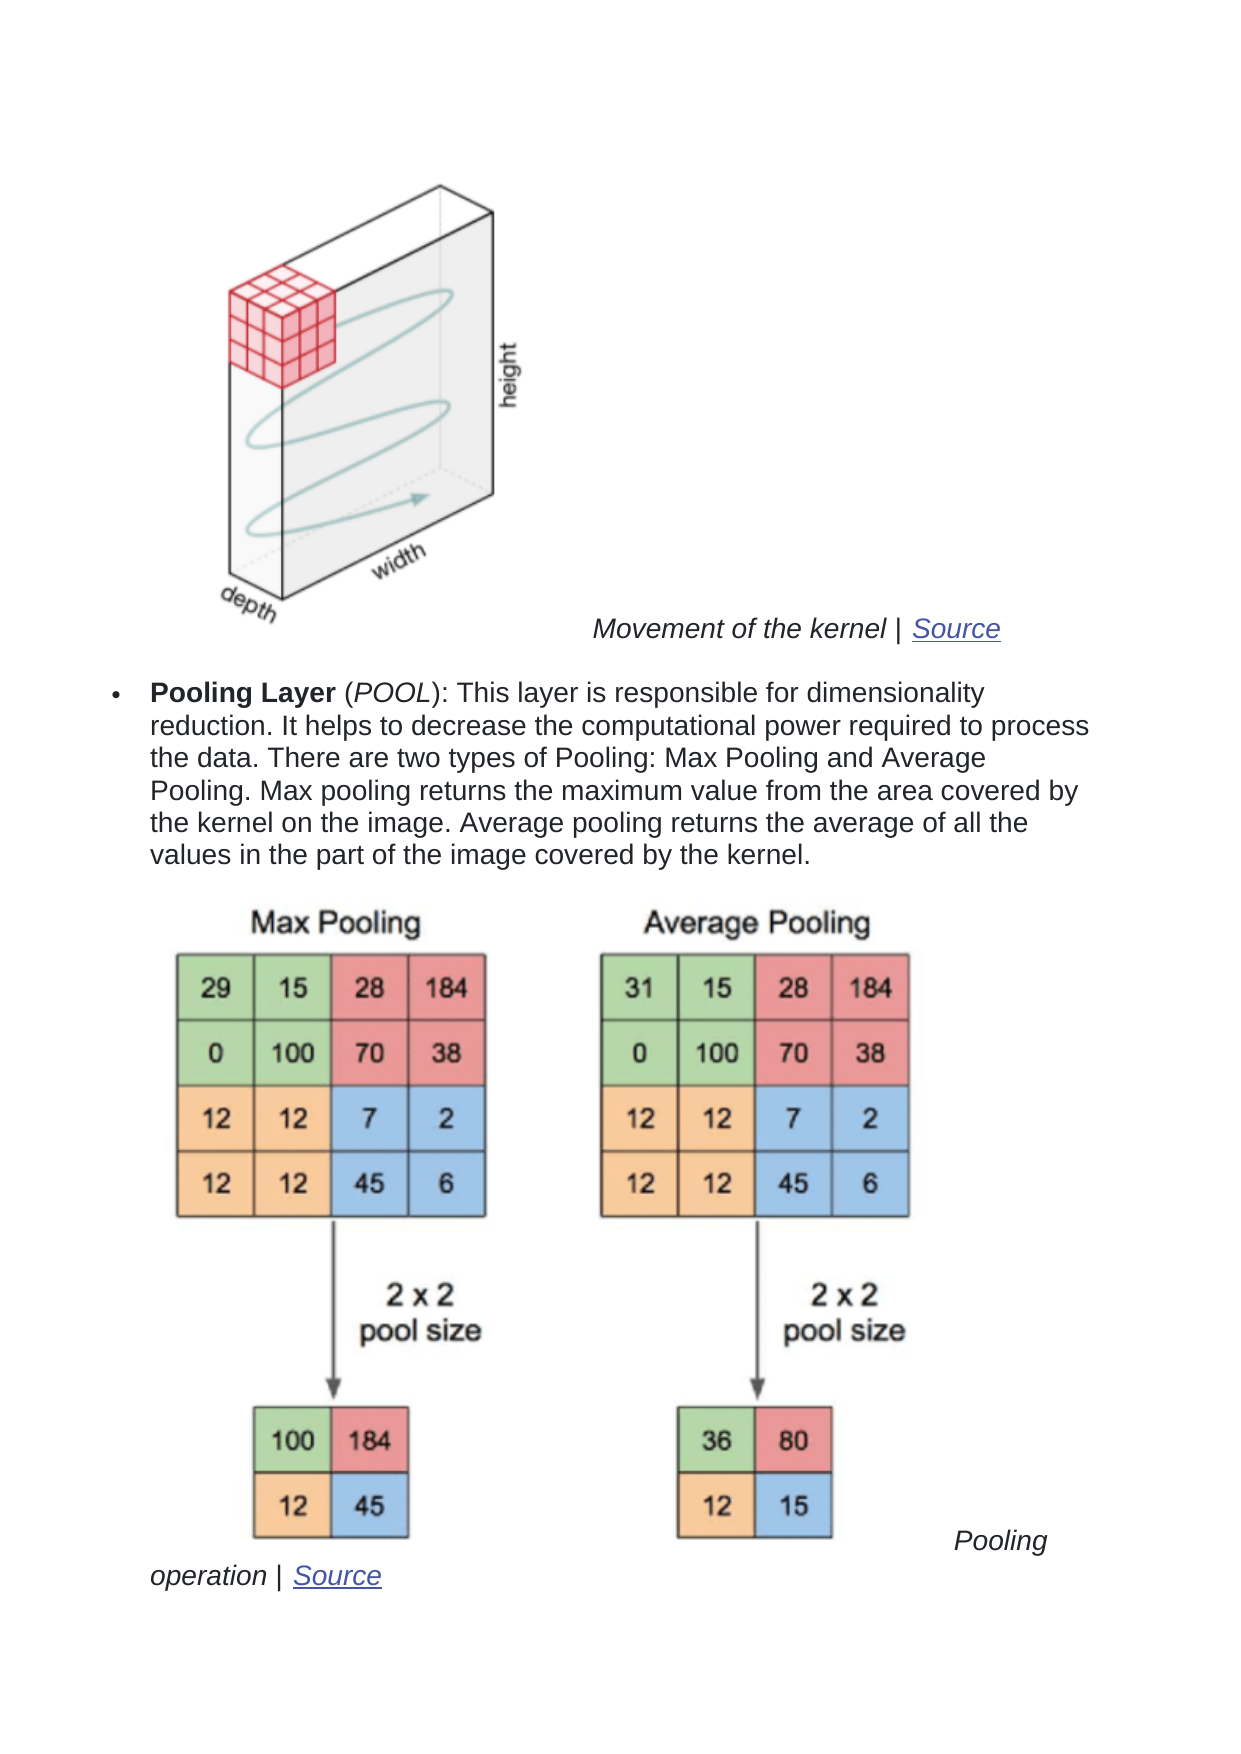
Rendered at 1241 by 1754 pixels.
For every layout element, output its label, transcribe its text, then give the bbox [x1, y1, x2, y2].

picture [150, 150, 593, 639]
list Pooling Layer (POOL): This layer is responsible for dimensionality reduction. It helps to decrease the computational power required to process the data. There are two types of Pooling: Max Pooling and Average Pooling. Max pooling returns the maximum value from the area covered by the kernel on the image. Average pooling returns the average of all the values in the part of the image covered by the kernel. [112, 676, 1090, 871]
picture [150, 895, 954, 1551]
